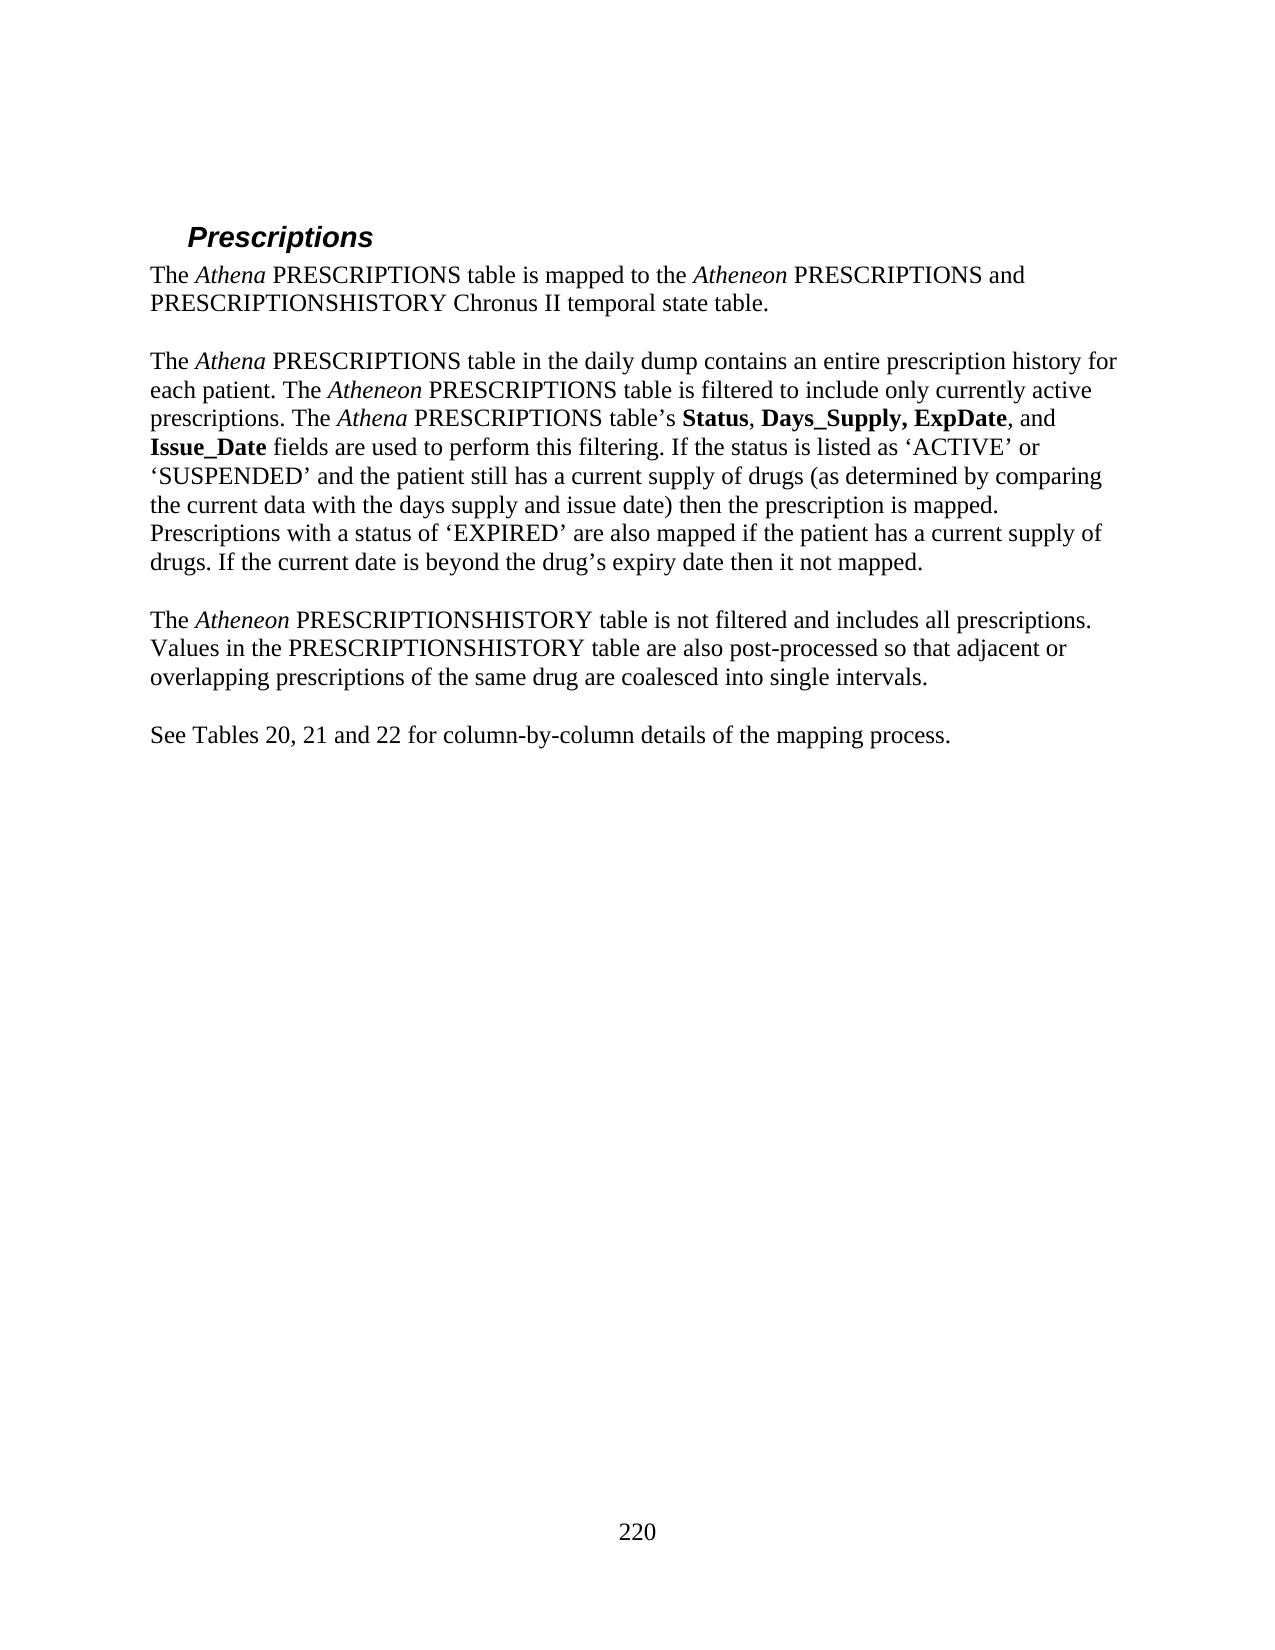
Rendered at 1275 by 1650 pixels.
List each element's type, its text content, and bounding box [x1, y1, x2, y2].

text See Tables 20, 21 and 22 for column-by-column details of the mapping process. [150, 720, 1125, 748]
text The Athena PRESCRIPTIONS table is mapped to the Atheneon PRESCRIPTIONS and PRESCRIPTIONSHISTORY Chronus II temporal state table. [150, 260, 1125, 317]
text The Athena PRESCRIPTIONS table in the daily dump contains an entire prescription history for each patient. The Atheneon PRESCRIPTIONS table is filtered to include only currently active prescriptions. The Athena PRESCRIPTIONS table’s Status, Days_Supply, ExpDate, and Issue_Date fields are used to perform this filtering. If the status is listed as ‘ACTIVE’ or ‘SUSPENDED’ and the patient still has a current supply of drugs (as determined by comparing the current data with the days supply and issue date) then the prescription is mapped. Prescriptions with a status of ‘EXPIRED’ are also mapped if the patient has a current supply of drugs. If the current date is beyond the drug’s expiry date then it not mapped. [150, 346, 1125, 576]
subtitle Prescriptions [187, 220, 1125, 253]
text The Atheneon PRESCRIPTIONSHISTORY table is not filtered and includes all prescriptions. Values in the PRESCRIPTIONSHISTORY table are also post-processed so that adjacent or overlapping prescriptions of the same drug are coalesced into single intervals. [150, 605, 1125, 691]
